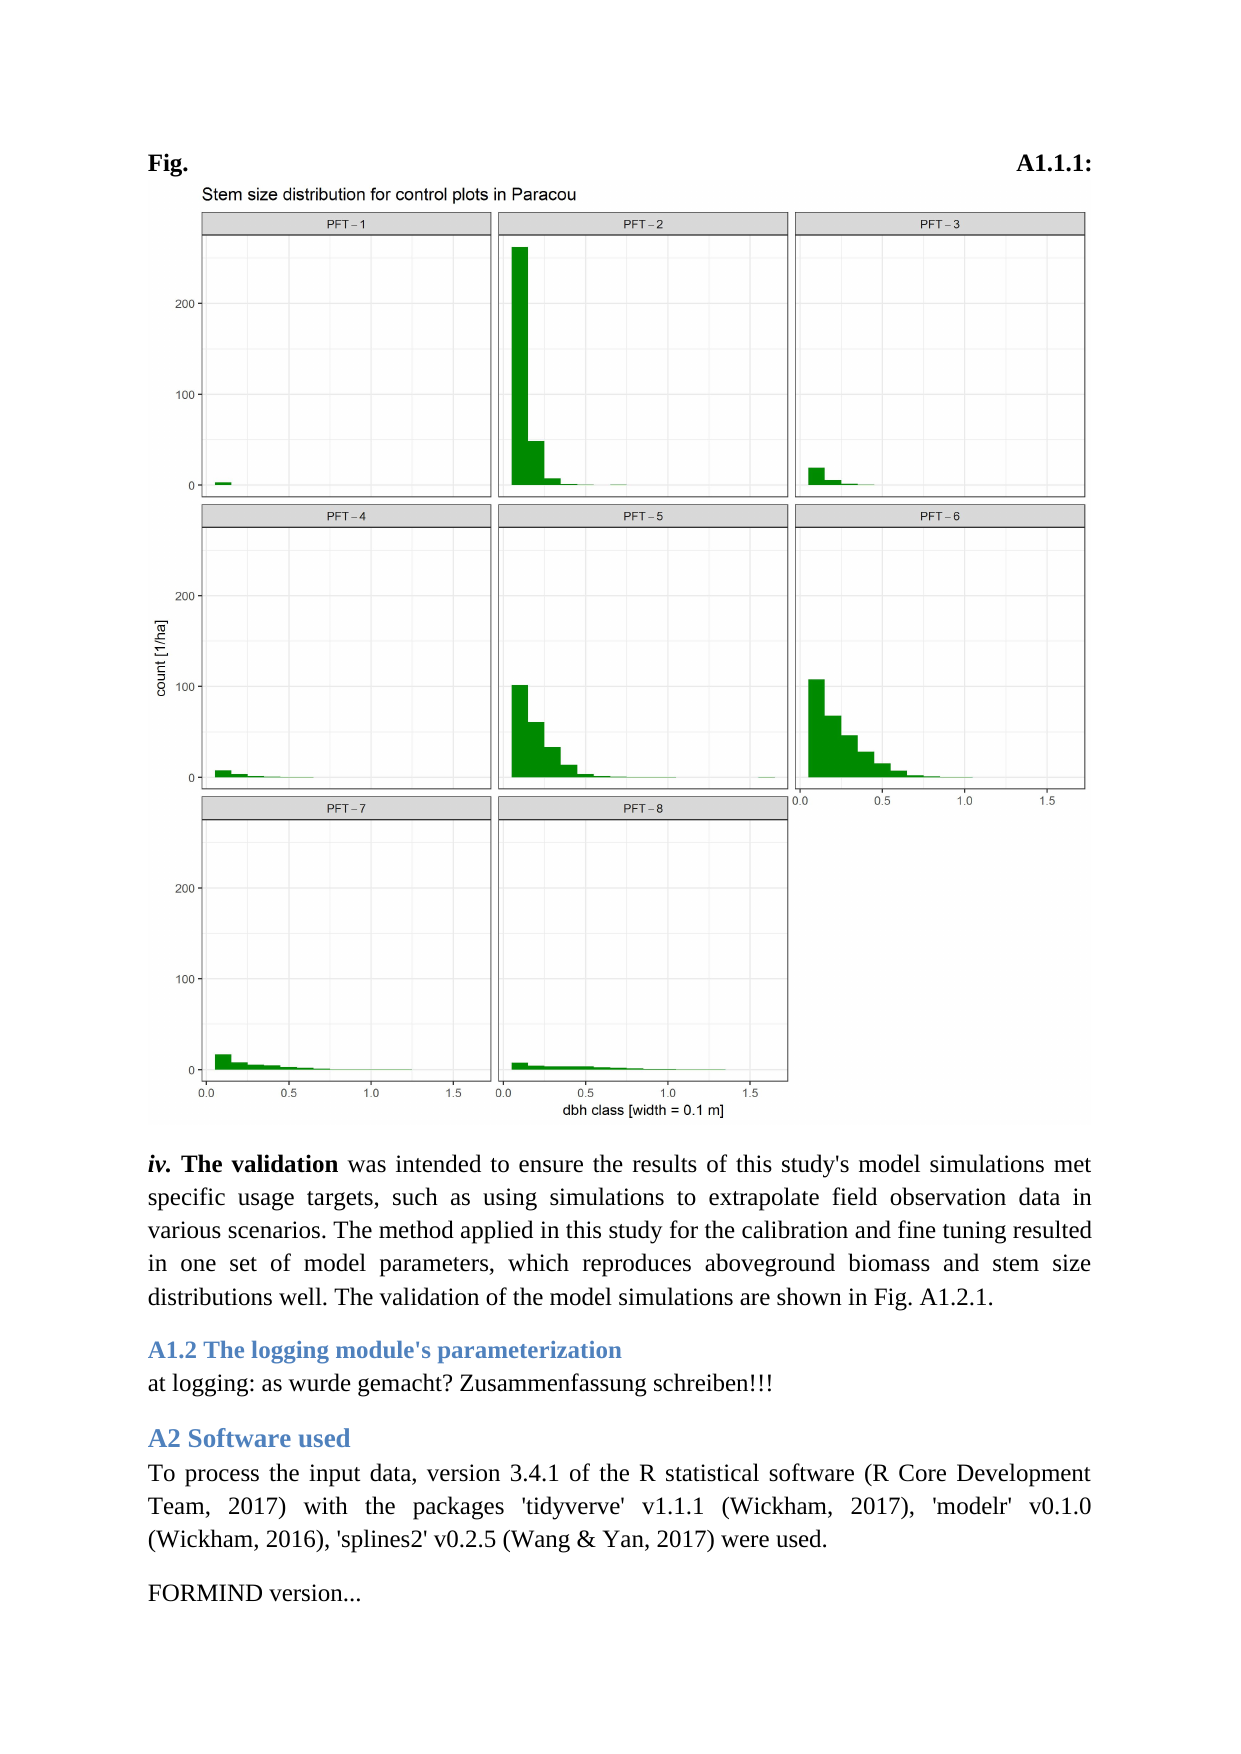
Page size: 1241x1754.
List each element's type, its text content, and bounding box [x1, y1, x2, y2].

subtitle A2 Software used [148, 1422, 1093, 1453]
text To process the input data, version 3.4.1 of the R statistical software (R Core Development Team, 2017) with the packages 'tidyverve' v1.1.1 (Wickham, 2017), 'modelr' v0.1.0 (Wickham, 2016), 'splines2' v0.2.5 (Wang & Yan, 2017) were used. [148, 1458, 1093, 1553]
text iv. The validation was intended to ensure the results of this study's model simulations met specific usage targets, such as using simulations to extrapolate field observation data in various scenarios. The method applied in this study for the calibration and fine tuning resulted in one set of model parameters, which reproduces aboveground biomass and stem size distributions well. The validation of the model simulations are shown in Fig. A1.2.1. [148, 1149, 1093, 1310]
subtitle A1.2 The logging module's parameterization [148, 1335, 1093, 1364]
text FORMIND version... [148, 1578, 1093, 1607]
text at logging: as wurde gemacht? Zusammenfassung schreiben!!! [148, 1368, 1093, 1397]
picture [147, 180, 1092, 1125]
